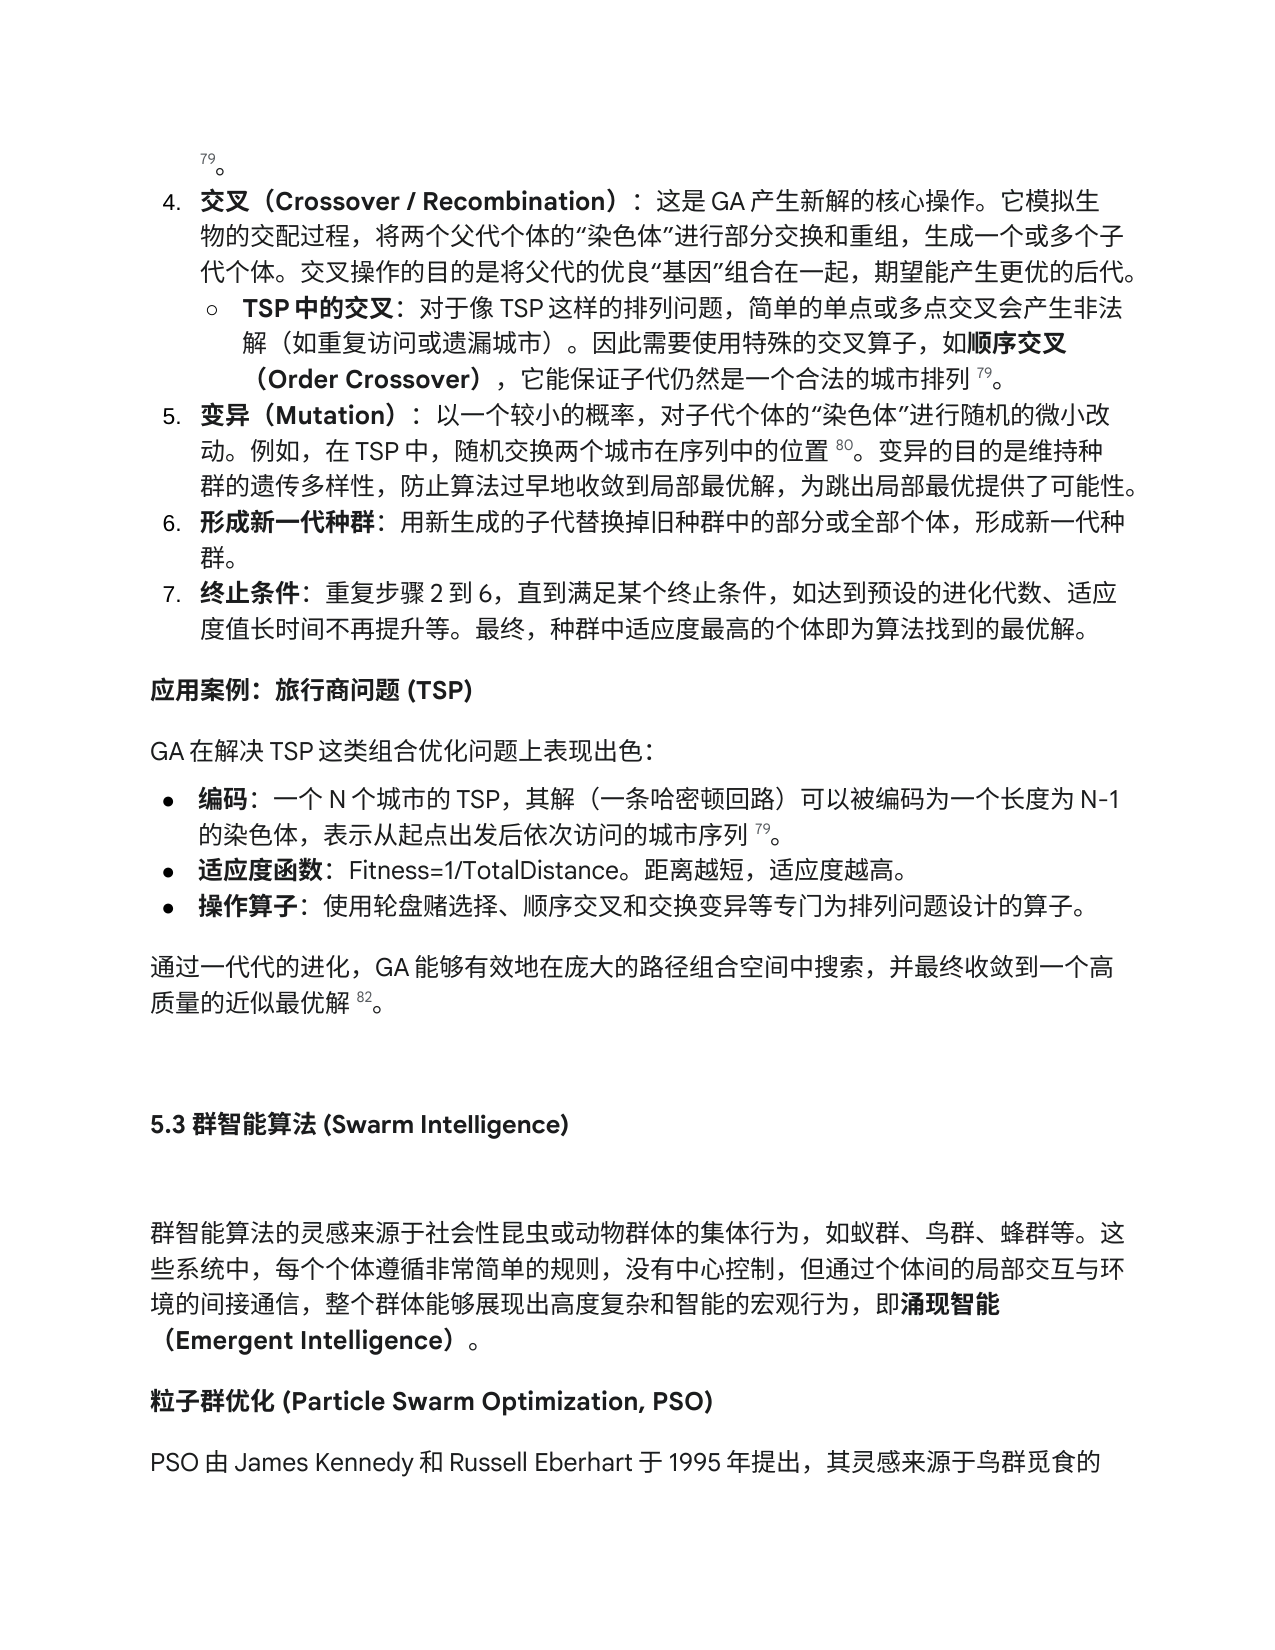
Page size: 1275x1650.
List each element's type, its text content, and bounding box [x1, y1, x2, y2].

subtitle 5.3 群智能算法 (Swarm Intelligence) [150, 1109, 1125, 1141]
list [162, 150, 1125, 181]
list 操作算子：使用轮盘赌选择、顺序交叉和交换变异等专门为排列问题设计的算子。 [161, 891, 1125, 923]
list 终止条件：重复步骤2到6，直到满足某个终止条件，如达到预设的进化代数、适应度值长时间不再提升等。最终，种群中适应度最高的个体即为算法找到的最优解。 [162, 579, 1125, 646]
text GA在解决TSP这类组合优化问题上表现出色： [150, 736, 1125, 767]
list 形成新一代种群：用新生成的子代替换掉旧种群中的部分或全部个体，形成新一代种群。 [162, 507, 1125, 574]
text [150, 1447, 1125, 1478]
list 适应度函数：Fitness=1/TotalDistance。距离越短，适应度越高。 [161, 856, 1125, 887]
text 通过一代代的进化，GA能够有效地在庞大的路径组合空间中搜索，并最终收敛到一个高质量的近似最优解 82。 [150, 952, 1125, 1019]
text 群智能算法的灵感来源于社会性昆虫或动物群体的集体行为，如蚁群、鸟群、蜂群等。这些系统中，每个个体遵循非常简单的规则，没有中心控制，但通过个体间的局部交互与环境的间接通信，整个群体能够展现出高度复杂和智能的宏观行为，即涌现智能（Emergent Intelligence）。 [150, 1218, 1125, 1357]
list 编码：一个N个城市的TSP，其解（一条哈密顿回路）可以被编码为一个长度为N-1的染色体，表示从起点出发后依次访问的城市序列 79。 [161, 784, 1125, 851]
text 应用案例：旅行商问题 (TSP) [150, 675, 1125, 707]
text 粒子群优化 (Particle Swarm Optimization, PSO) [150, 1386, 1125, 1417]
list TSP中的交叉：对于像TSP这样的排列问题，简单的单点或多点交叉会产生非法解（如重复访问或遗漏城市）。因此需要使用特殊的交叉算子，如顺序交叉（Order Crossover），它能保证子代仍然是一个合法的城市排列 79。 [205, 293, 1125, 396]
list 变异（Mutation）：以一个较小的概率，对子代个体的“染色体”进行随机的微小改动。例如，在TSP中，随机交换两个城市在序列中的位置 80。变异的目的是维持种群的遗传多样性，防止算法过早地收敛到局部最优解，为跳出局部最优提供了可能性。 [162, 400, 1125, 503]
list 交叉（Crossover / Recombination）：这是GA产生新解的核心操作。它模拟生物的交配过程，将两个父代个体的“染色体”进行部分交换和重组，生成一个或多个子代个体。交叉操作的目的是将父代的优良“基因”组合在一起，期望能产生更优的后代。 [162, 186, 1125, 288]
